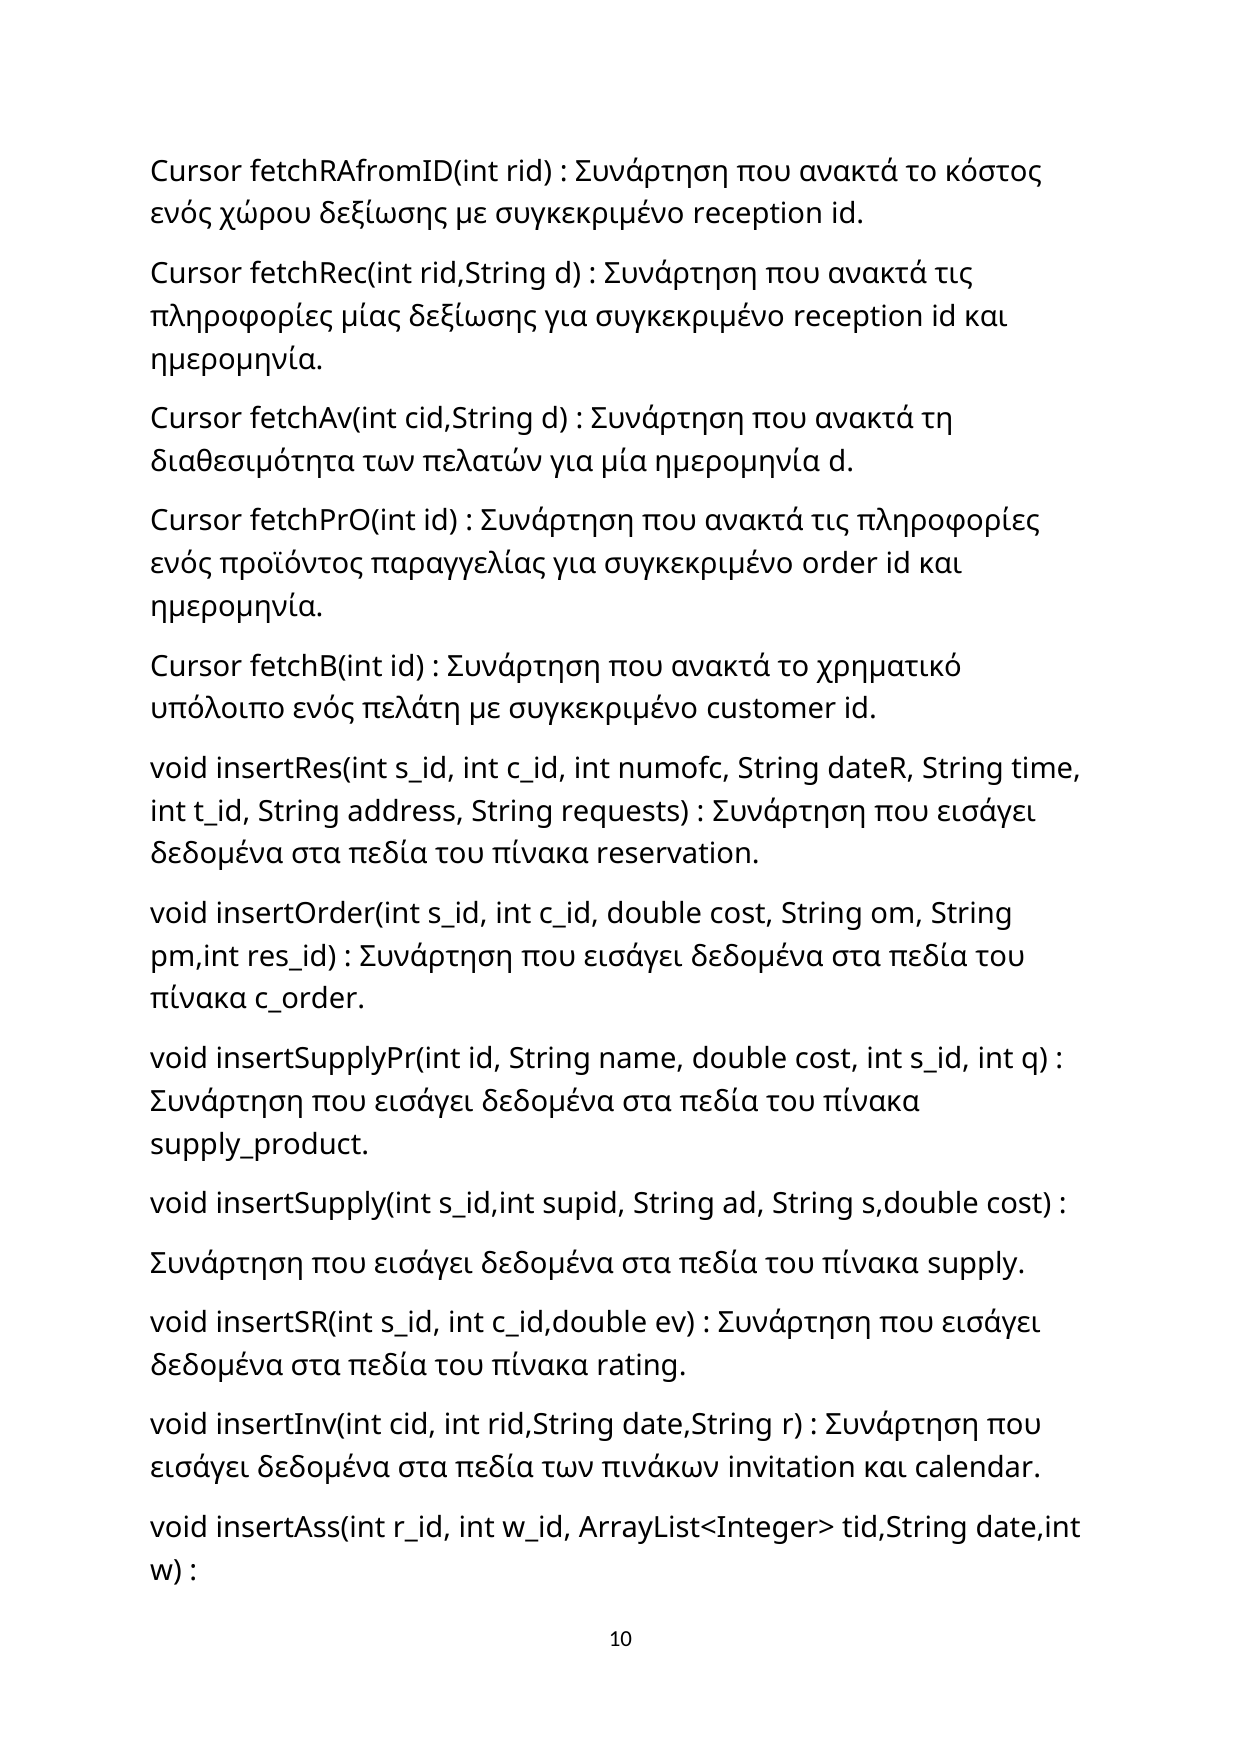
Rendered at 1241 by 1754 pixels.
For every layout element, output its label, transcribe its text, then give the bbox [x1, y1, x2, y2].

text Συνάρτηση που εισάγει δεδομένα στα πεδία του πίνακα supply. [150, 1242, 1090, 1282]
text void insertAss(int r_id, int w_id, ArrayList<Integer> tid,String date,int w) : [150, 1506, 1090, 1588]
text Cursor fetchPrO(int id) : Συνάρτηση που ανακτά τις πληροφορίες ενός προϊόντος παραγγελίας για συγκεκριμένο order id και ημερομηνία. [150, 500, 1090, 625]
text Cursor fetchRAfromID(int rid) : Συνάρτηση που ανακτά το κόστος ενός χώρου δεξίωσης με συγκεκριμένο reception id. [150, 150, 1090, 232]
text void insertSR(int s_id, int c_id,double ev) : Συνάρτηση που εισάγει δεδομένα στα πεδία του πίνακα rating. [150, 1301, 1090, 1384]
text void insertRes(int s_id, int c_id, int numofc, String dateR, String time, int t_id, String address, String requests) : Συνάρτηση που εισάγει δεδομένα στα πεδία του πίνακα reservation. [150, 747, 1090, 872]
text Cursor fetchRec(int rid,String d) : Συνάρτηση που ανακτά τις πληροφορίες μίας δεξίωσης για συγκεκριμένο reception id και ημερομηνία. [150, 252, 1090, 378]
text Cursor fetchAv(int cid,String d) : Συνάρτηση που ανακτά τη διαθεσιμότητα των πελατών για μία ημερομηνία d. [150, 397, 1090, 480]
text void insertInv(int cid, int rid,String date,String r) : Συνάρτηση που εισάγει δεδομένα στα πεδία των πινάκων invitation και calendar. [150, 1404, 1090, 1486]
text Cursor fetchB(int id) : Συνάρτηση που ανακτά το χρηματικό υπόλοιπο ενός πελάτη με συγκεκριμένο customer id. [150, 645, 1090, 727]
text void insertSupply(int s_id,int supid, String ad, String s,double cost) : [150, 1182, 1090, 1222]
text void insertSupplyPr(int id, String name, double cost, int s_id, int q) : Συνάρτηση που εισάγει δεδομένα στα πεδία του πίνακα supply_product. [150, 1037, 1090, 1163]
text void insertOrder(int s_id, int c_id, double cost, String om, String pm,int res_id) : Συνάρτηση που εισάγει δεδομένα στα πεδία του πίνακα c_order. [150, 892, 1090, 1017]
